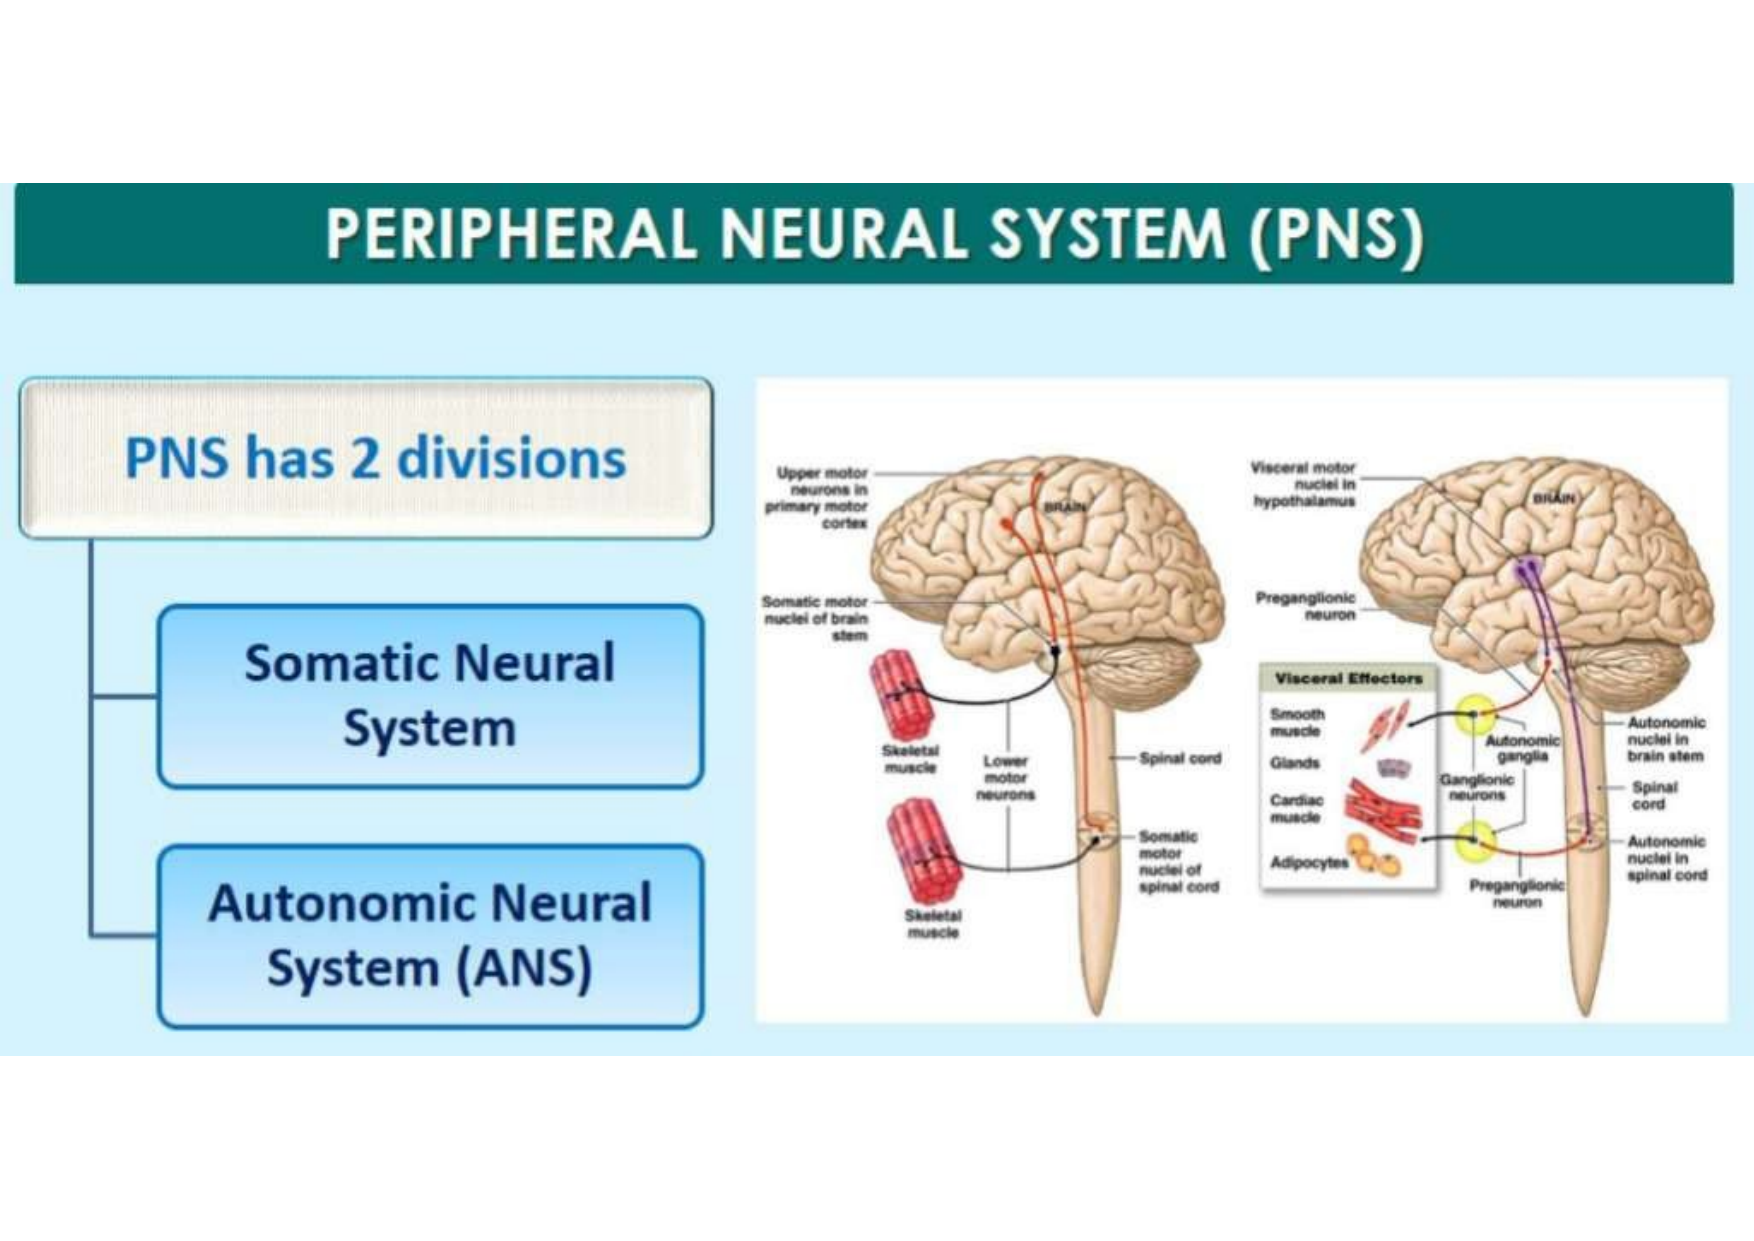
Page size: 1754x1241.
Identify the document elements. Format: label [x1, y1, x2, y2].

picture [0, 183, 1754, 1056]
